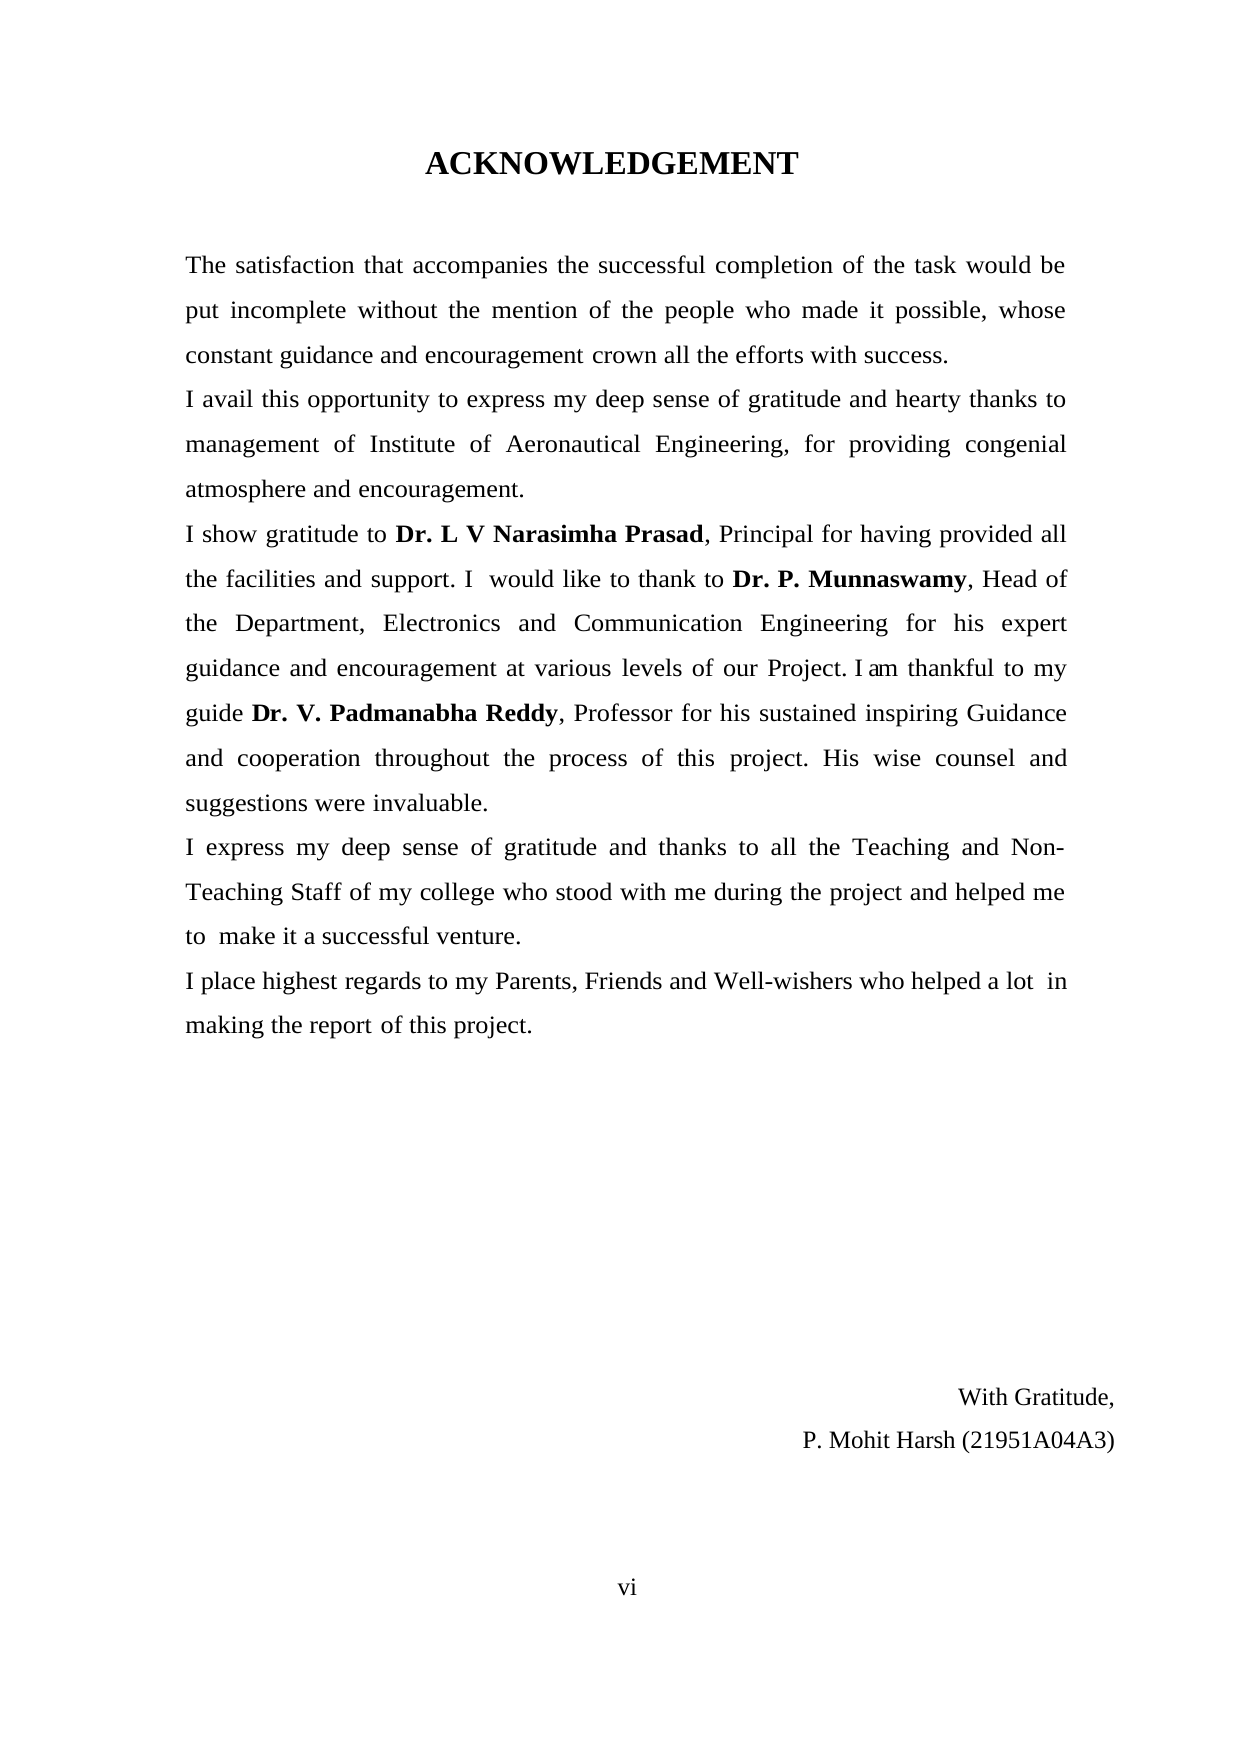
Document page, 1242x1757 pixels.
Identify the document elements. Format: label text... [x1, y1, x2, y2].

text I avail this opportunity to express my deep sense of gratitude and hearty thanks to management of Institute of Aeronautical Engineering, for providing congenial atmosphere and encouragement. [185, 384, 1067, 503]
text I place highest regards to my Parents, Friends and Well-wishers who helped a lot in making the report of this project. [185, 966, 1067, 1039]
text The satisfaction that accompanies the successful completion of the task would be put incomplete without the mention of the people who made it possible, whose constant guidance and encouragement crown all the efforts with success. [185, 250, 1066, 368]
text P. Mohit Harsh (21951A04A3) [139, 1425, 1114, 1453]
subtitle ACKNOWLEDGEMENT [142, 144, 1082, 182]
text I show gratitude to Dr. L V Narasimha Prasad, Principal for having provided all the facilities and support. I would like to thank to Dr. P. Munnaswamy, Head of the Department, Electronics and Communication Engineering for his expert guidance and encouragement at various levels of our Project. I am thankful to my guide Dr. V. Padmanabha Reddy, Professor for his sustained inspiring Guidance and cooperation throughout the process of this project. His wise counsel and suggestions were invaluable. [185, 519, 1067, 816]
text With Gratitude, [139, 1382, 1114, 1410]
text I express my deep sense of gratitude and thanks to all the Teaching and Non- Teaching Staff of my college who stood with me during the project and helped me to make it a successful venture. [185, 832, 1066, 950]
